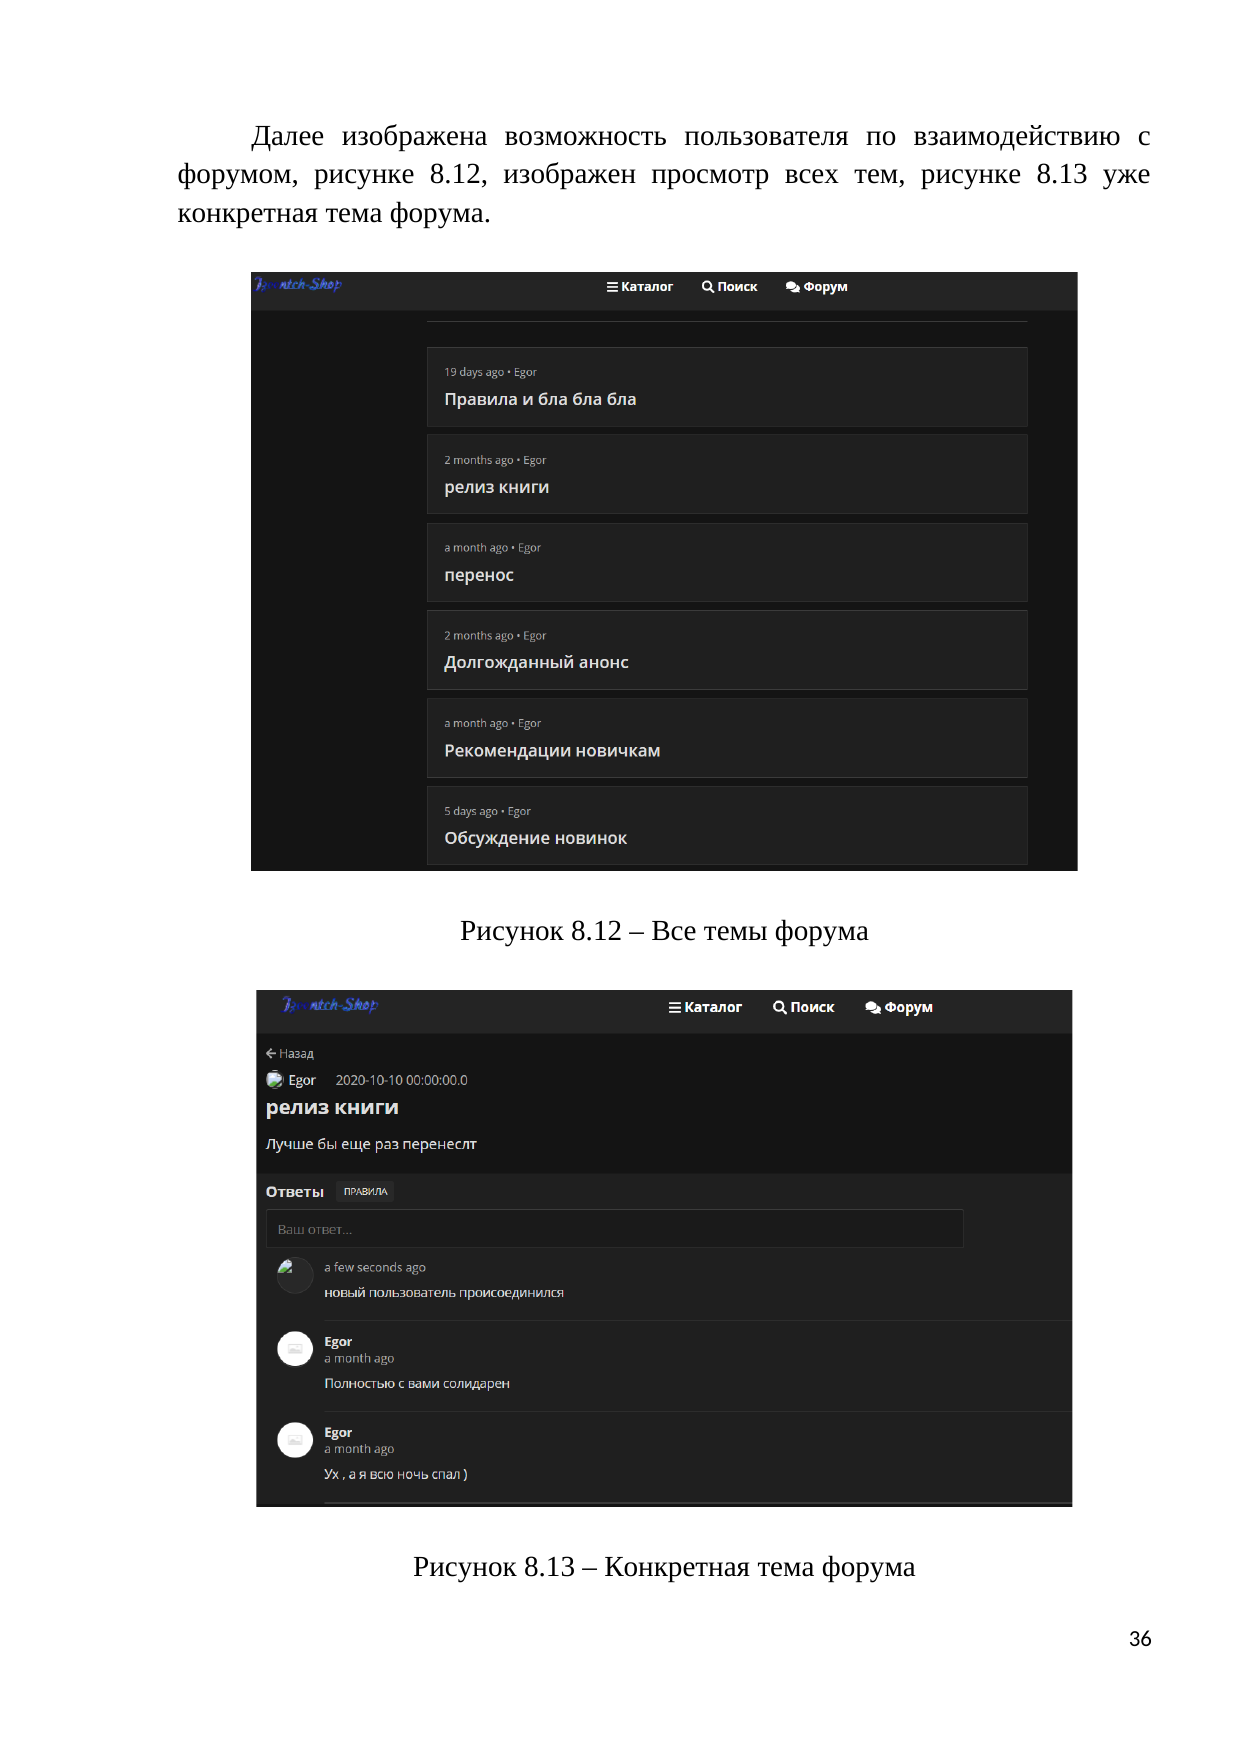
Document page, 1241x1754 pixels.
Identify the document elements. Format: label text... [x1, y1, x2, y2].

text Далее изображена возможность пользователя по взаимодействию с форумом, рисунке 8.12, изображен просмотр всех тем, рисунке 8.13 уже конкретная тема форума. [177, 118, 1152, 229]
picture [256, 990, 1073, 1507]
picture [251, 272, 1078, 871]
text Рисунок 8.12 – Все темы форума [177, 913, 1152, 947]
text Рисунок 8.13 – Конкретная тема форума [177, 1549, 1152, 1583]
